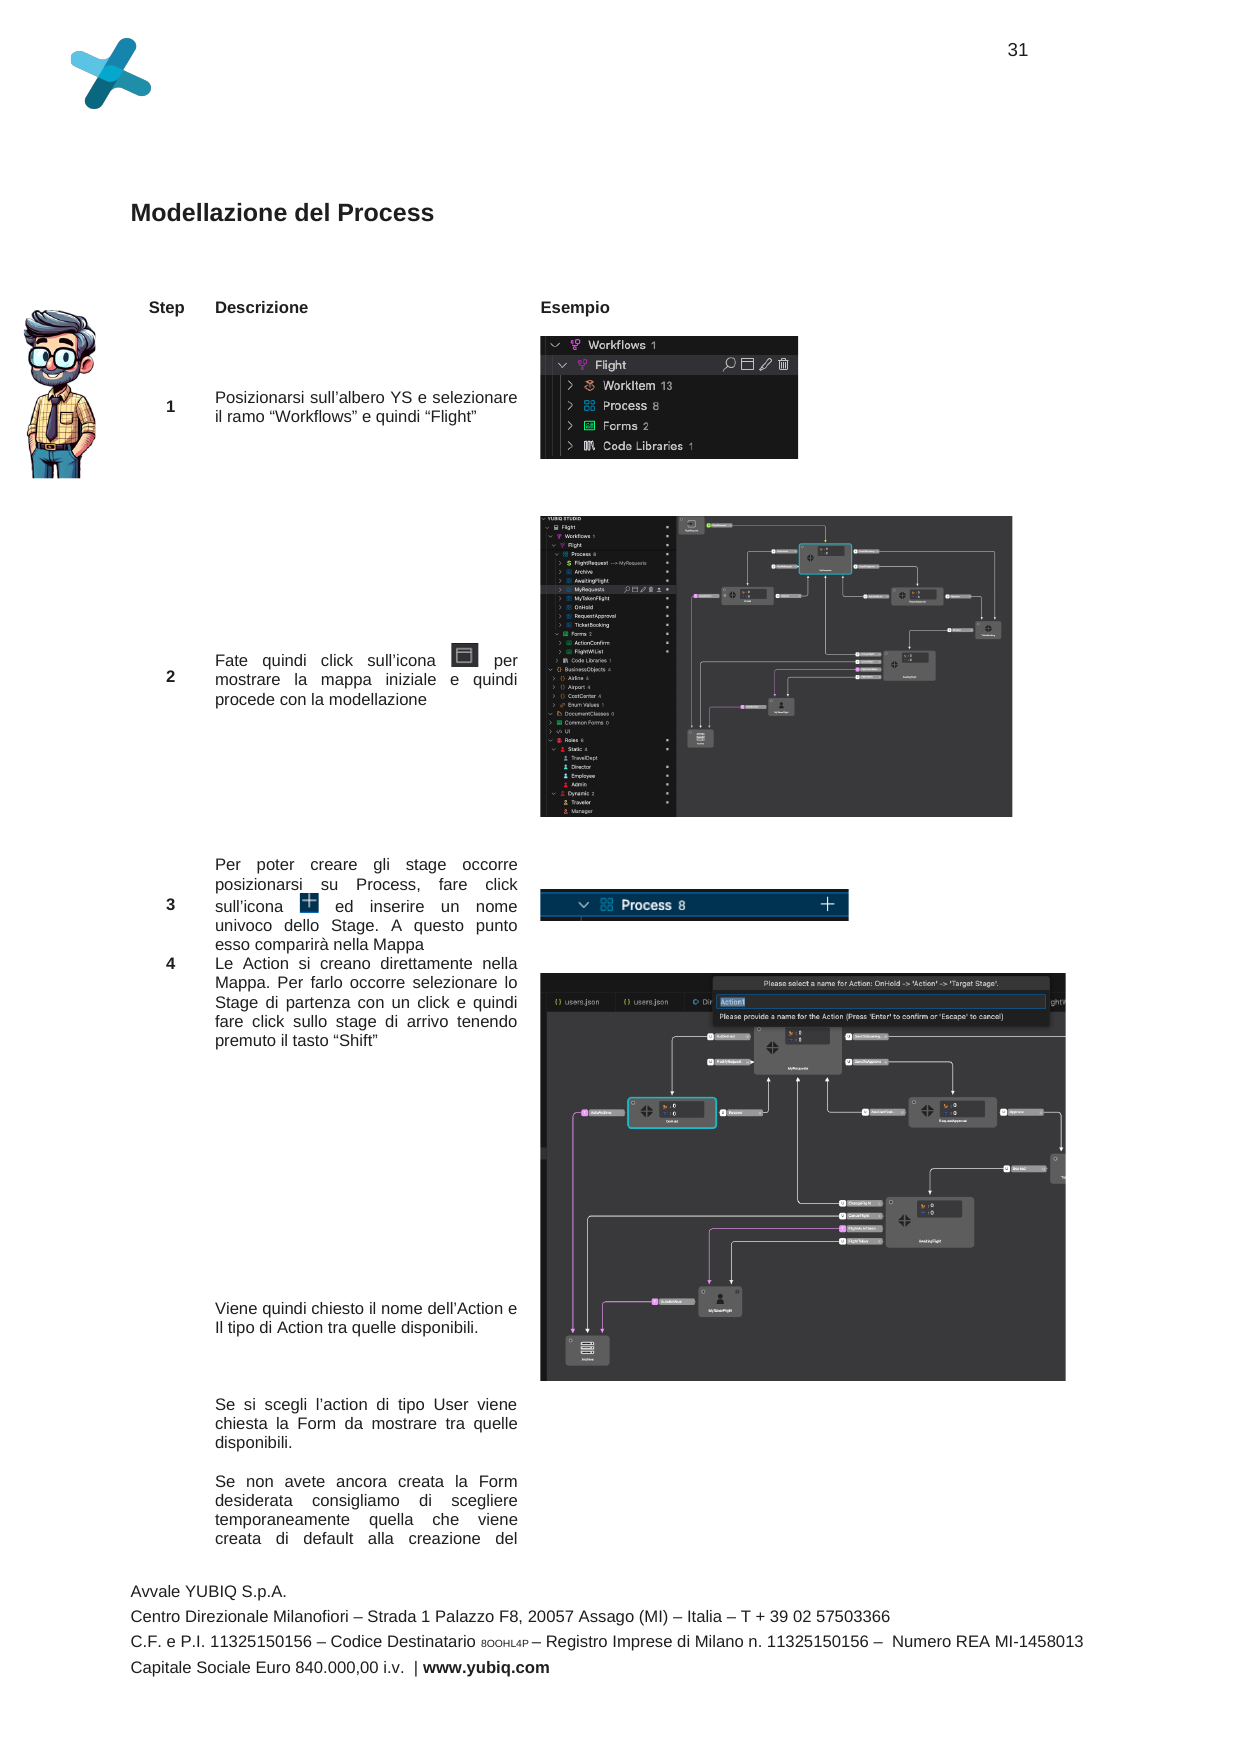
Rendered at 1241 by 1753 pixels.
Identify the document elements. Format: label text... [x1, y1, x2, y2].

table_cell 4 [137, 954, 203, 1548]
table_cell [529, 954, 1129, 1548]
picture [540, 336, 799, 459]
table_cell [529, 855, 1129, 954]
table_cell [529, 497, 1129, 855]
picture [540, 973, 1066, 1381]
table_cell Fate quindi click sull’icona per mostrare la mappa iniziale e quindi procede con la modellazione [204, 497, 529, 855]
picture [70, 38, 151, 109]
subtitle Modellazione del Process [130, 198, 1105, 226]
table_cell 3 [137, 855, 203, 954]
table_cell 2 [137, 497, 203, 855]
table_cell [529, 317, 1129, 497]
table_cell Per poter creare gli stage occorre posizionarsi su Process, fare click sull’icona ed inserire un nome univoco dello Stage. A questo punto esso comparirà nella Mappa [204, 855, 529, 954]
table_cell Posizionarsi sull’albero YS e selezionare il ramo “Workflows” e quindi “Flight” [204, 317, 529, 497]
picture [540, 516, 1013, 817]
table_header Step [137, 298, 203, 317]
picture [22, 310, 95, 477]
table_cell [204, 954, 529, 1548]
table_cell 1 [137, 317, 203, 497]
table_header Esempio [529, 298, 1129, 317]
picture [540, 889, 849, 921]
table_header Descrizione [204, 298, 529, 317]
picture [299, 893, 319, 913]
picture [451, 643, 479, 667]
